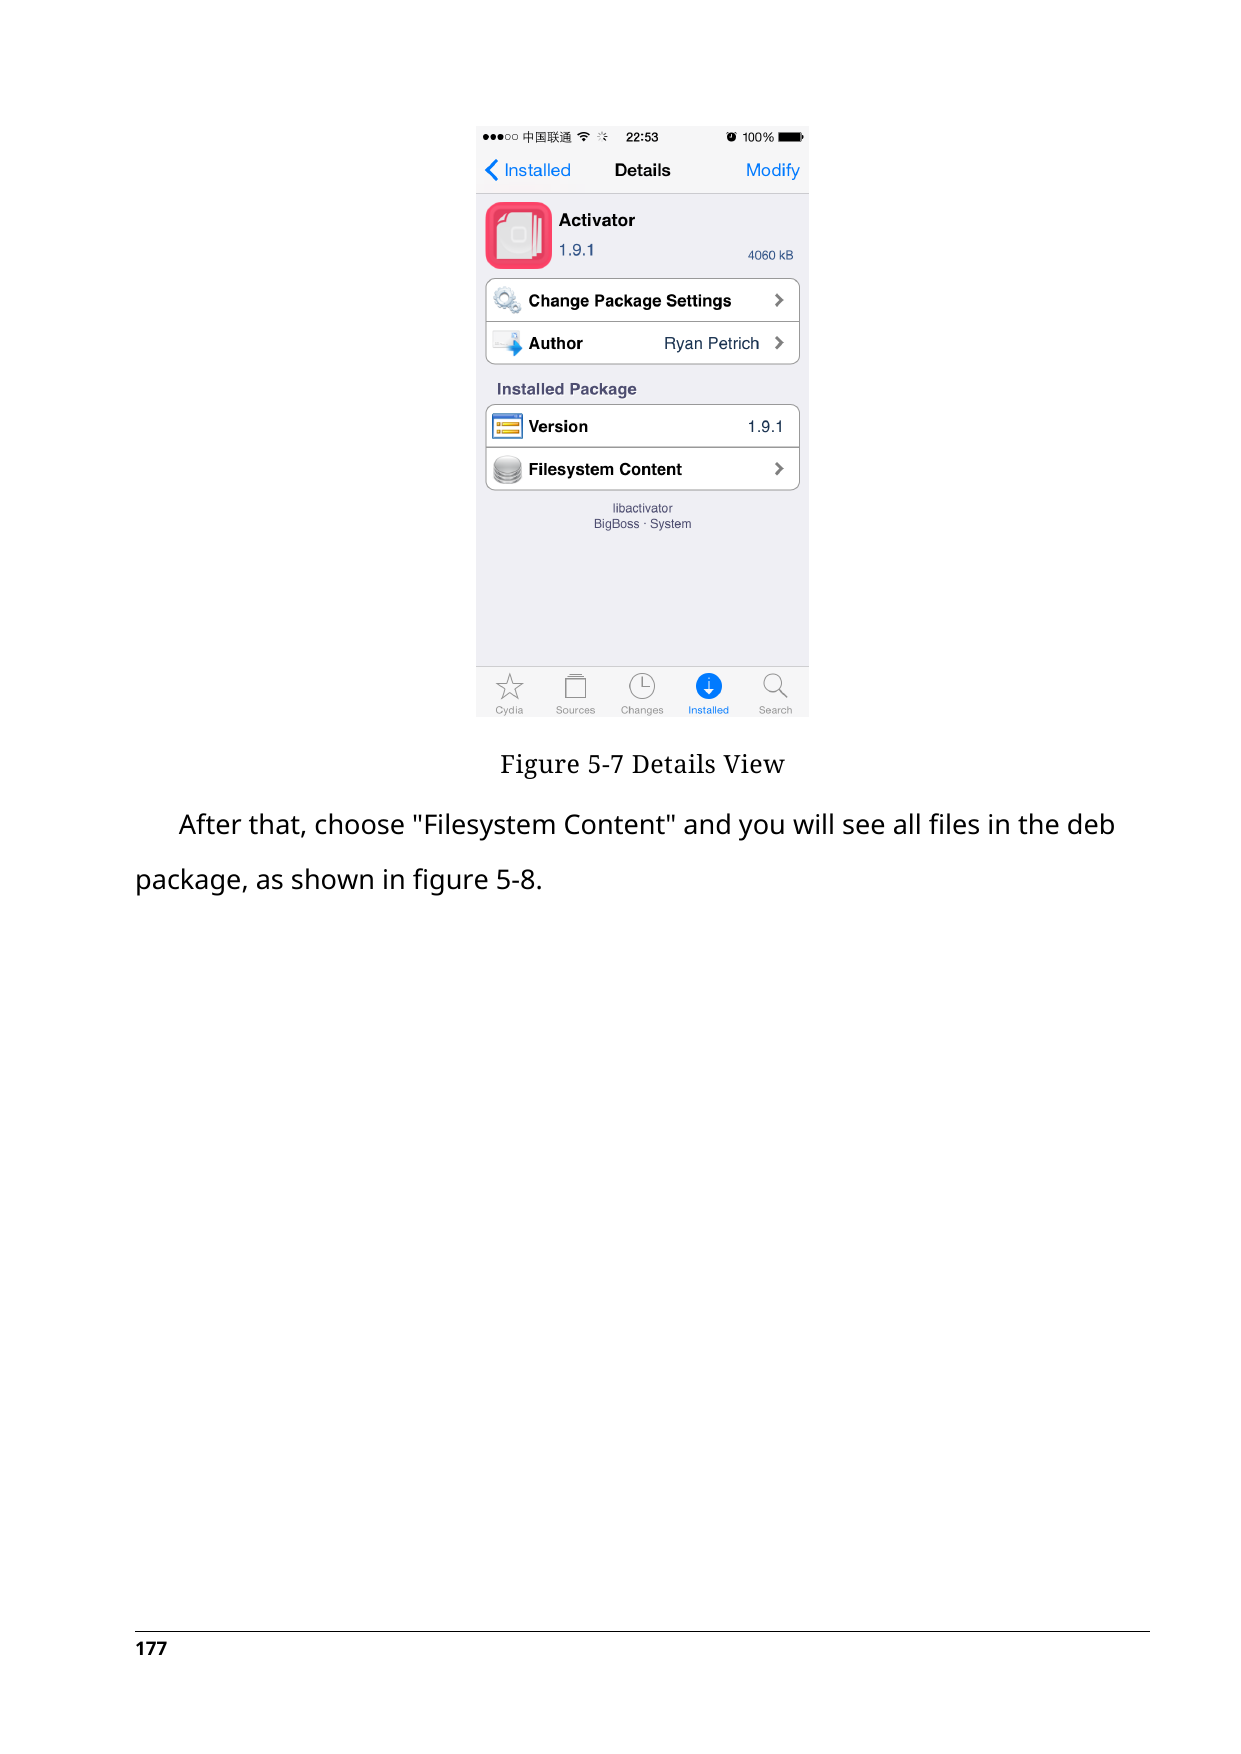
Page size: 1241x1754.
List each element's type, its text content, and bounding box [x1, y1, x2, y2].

text Figure 5-7 Details View [135, 746, 1150, 781]
picture [476, 126, 809, 717]
text After that, choose "Filesystem Content" and you will see all files in the deb package, as shown in figure 5-8. [135, 806, 1150, 898]
